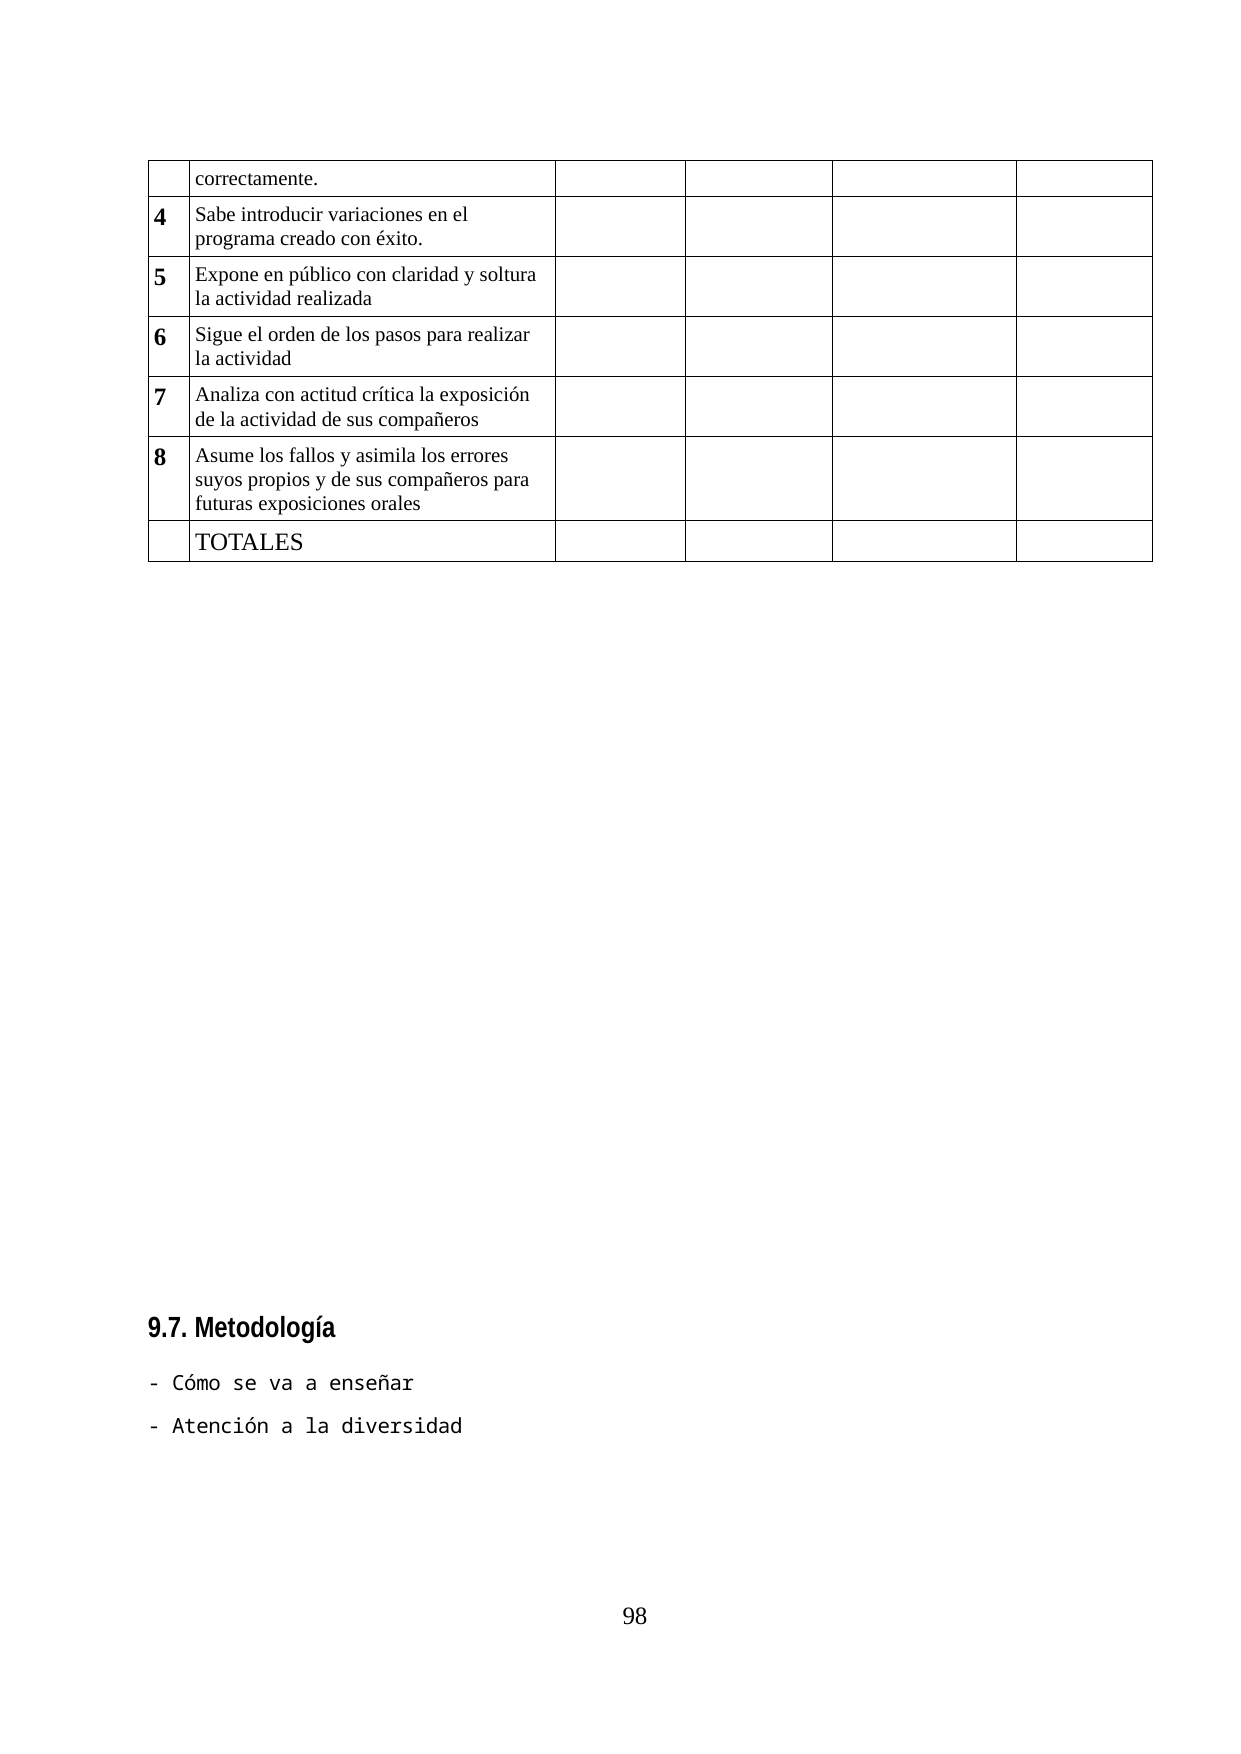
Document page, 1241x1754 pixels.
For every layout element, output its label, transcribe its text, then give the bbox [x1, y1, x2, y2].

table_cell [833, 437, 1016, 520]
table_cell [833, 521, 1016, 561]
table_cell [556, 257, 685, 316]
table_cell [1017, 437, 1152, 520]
subtitle Metodología [148, 1310, 1122, 1343]
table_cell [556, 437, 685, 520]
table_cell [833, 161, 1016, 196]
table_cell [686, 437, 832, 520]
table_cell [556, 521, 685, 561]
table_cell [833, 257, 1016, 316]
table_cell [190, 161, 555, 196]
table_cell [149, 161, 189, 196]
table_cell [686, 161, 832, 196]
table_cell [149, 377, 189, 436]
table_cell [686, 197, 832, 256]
text - Cómo se va a enseñar - Atención a la diversidad [148, 1368, 1122, 1439]
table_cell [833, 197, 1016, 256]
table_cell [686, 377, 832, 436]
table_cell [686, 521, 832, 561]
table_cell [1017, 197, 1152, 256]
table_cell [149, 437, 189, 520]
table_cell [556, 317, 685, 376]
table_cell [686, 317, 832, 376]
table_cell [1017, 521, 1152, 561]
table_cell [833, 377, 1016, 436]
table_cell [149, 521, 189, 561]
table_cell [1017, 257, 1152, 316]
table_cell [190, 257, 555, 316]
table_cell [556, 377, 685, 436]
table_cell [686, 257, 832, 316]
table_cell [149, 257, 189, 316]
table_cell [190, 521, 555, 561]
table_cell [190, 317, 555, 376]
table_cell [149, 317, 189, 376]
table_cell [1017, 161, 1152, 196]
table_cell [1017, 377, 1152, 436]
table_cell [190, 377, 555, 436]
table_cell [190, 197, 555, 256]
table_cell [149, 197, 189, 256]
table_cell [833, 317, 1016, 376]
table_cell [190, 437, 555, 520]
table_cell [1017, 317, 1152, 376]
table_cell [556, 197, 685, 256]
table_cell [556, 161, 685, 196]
